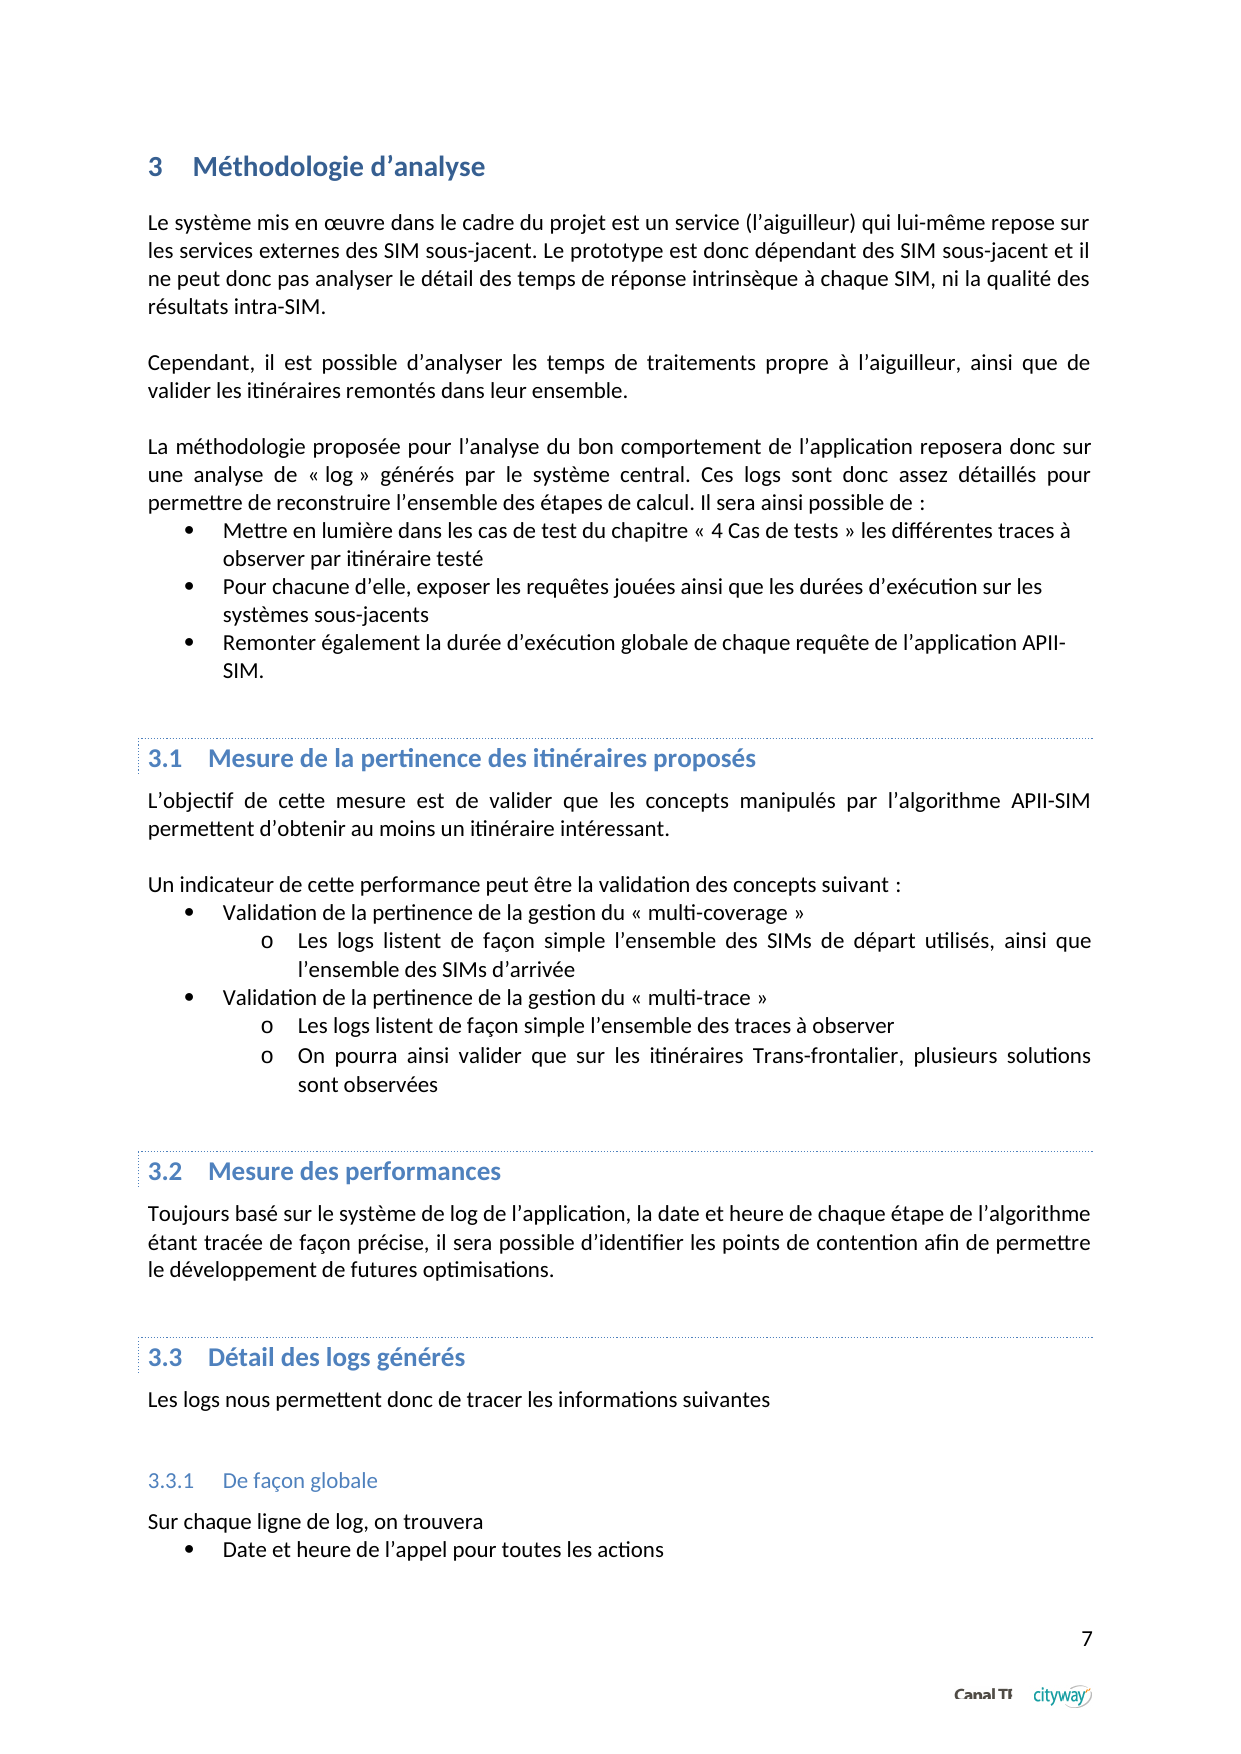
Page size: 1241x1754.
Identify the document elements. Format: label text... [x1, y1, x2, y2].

text Toujours basé sur le système de log de l’application, la date et heure de chaque étape de l’algorithme étant tracée de façon précise, il sera possible d’identifier les points de contention afin de permettre le développement de futures optimisations. [148, 1199, 1093, 1284]
text La méthodologie proposée pour l’analyse du bon comportement de l’application reposera donc sur une analyse de « log » générés par le système central. Ces logs sont donc assez détaillés pour permettre de reconstruire l’ensemble des étapes de calcul. Il sera ainsi possible de : [148, 432, 1093, 516]
picture [1028, 1677, 1095, 1711]
list Validation de la pertinence de la gestion du « multi-coverage » [185, 898, 1093, 926]
list Mettre en lumière dans les cas de test du chapitre « 4 Cas de tests » les différentes traces à observer par itinéraire testé [185, 516, 1093, 572]
text Sur chaque ligne de log, on trouvera [148, 1507, 1093, 1535]
text L’objectif de cette mesure est de valider que les concepts manipulés par l’algorithme APII-SIM permettent d’obtenir au moins un itinéraire intéressant. [148, 786, 1093, 842]
list Date et heure de l’appel pour toutes les actions [185, 1535, 1093, 1563]
picture [953, 1686, 1013, 1699]
list Pour chacune d’elle, exposer les requêtes jouées ainsi que les durées d’exécution sur les systèmes sous-jacents [185, 572, 1093, 628]
list Les logs listent de façon simple l’ensemble des SIMs de départ utilisés, ainsi que l’ensemble des SIMs d’arrivée [260, 926, 1093, 983]
list Les logs listent de façon simple l’ensemble des traces à observer [260, 1012, 1093, 1041]
text Le système mis en œuvre dans le cadre du projet est un service (l’aiguilleur) qui lui-même repose sur les services externes des SIM sous-jacent. Le prototype est donc dépendant des SIM sous-jacent et il ne peut donc pas analyser le détail des temps de réponse intrinsèque à chaque SIM, ni la qualité des résultats intra-SIM. [148, 208, 1093, 320]
list On pourra ainsi valider que sur les itinéraires Trans-frontalier, plusieurs solutions sont observées [260, 1041, 1093, 1098]
subtitle Détail des logs générés [138, 1337, 1093, 1373]
text Les logs nous permettent donc de tracer les informations suivantes [148, 1385, 1093, 1413]
subtitle Mesure des performances [138, 1151, 1093, 1187]
list Validation de la pertinence de la gestion du « multi-trace » [185, 983, 1093, 1012]
subtitle Méthodologie d’analyse [148, 148, 1093, 183]
subtitle De façon globale [148, 1466, 1093, 1494]
text Cependant, il est possible d’analyser les temps de traitements propre à l’aiguilleur, ainsi que de valider les itinéraires remontés dans leur ensemble. [148, 348, 1093, 404]
subtitle Mesure de la pertinence des itinéraires proposés [138, 738, 1093, 774]
text Un indicateur de cette performance peut être la validation des concepts suivant : [148, 870, 1093, 898]
list Remonter également la durée d’exécution globale de chaque requête de l’application APII-SIM. [185, 628, 1093, 684]
